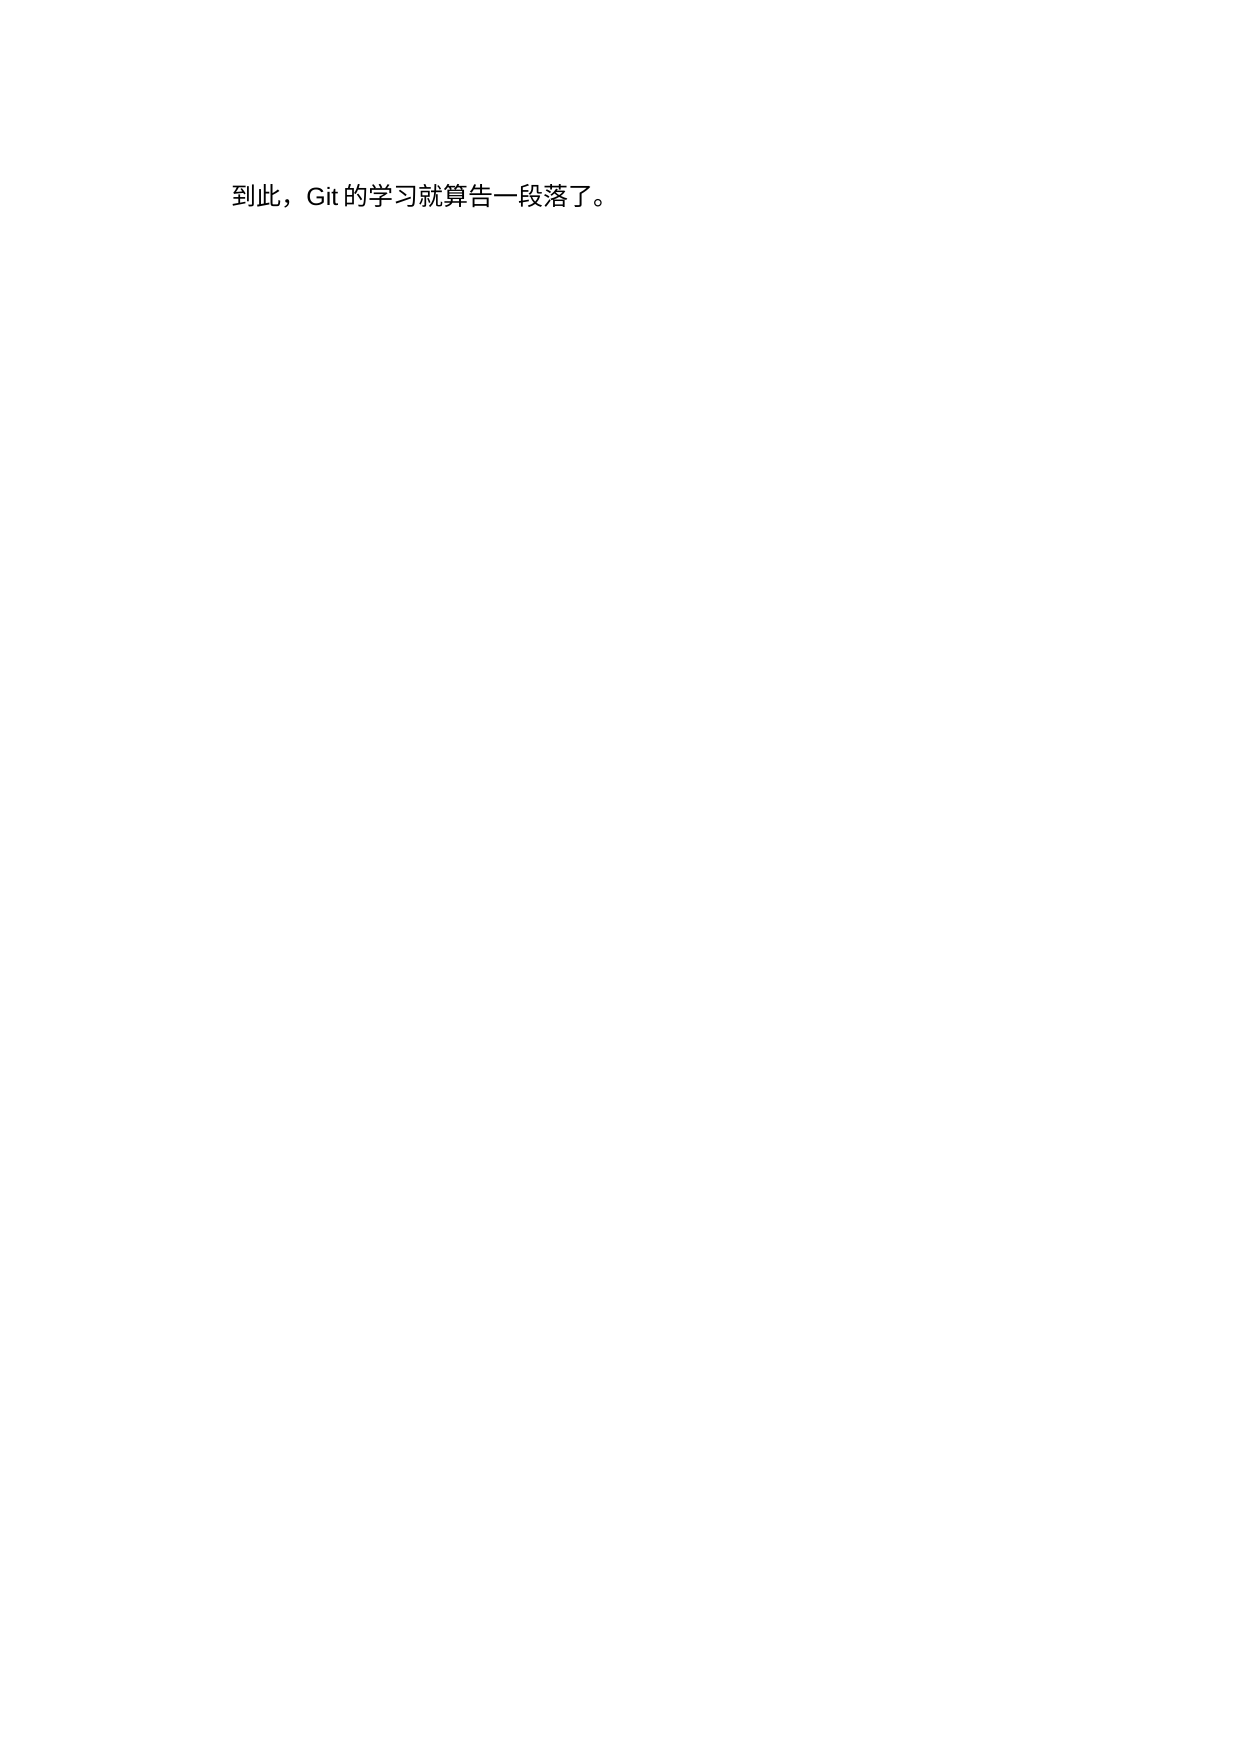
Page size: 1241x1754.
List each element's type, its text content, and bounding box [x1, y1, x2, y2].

text 到此，Git的学习就算告一段落了。 [187, 162, 1053, 227]
